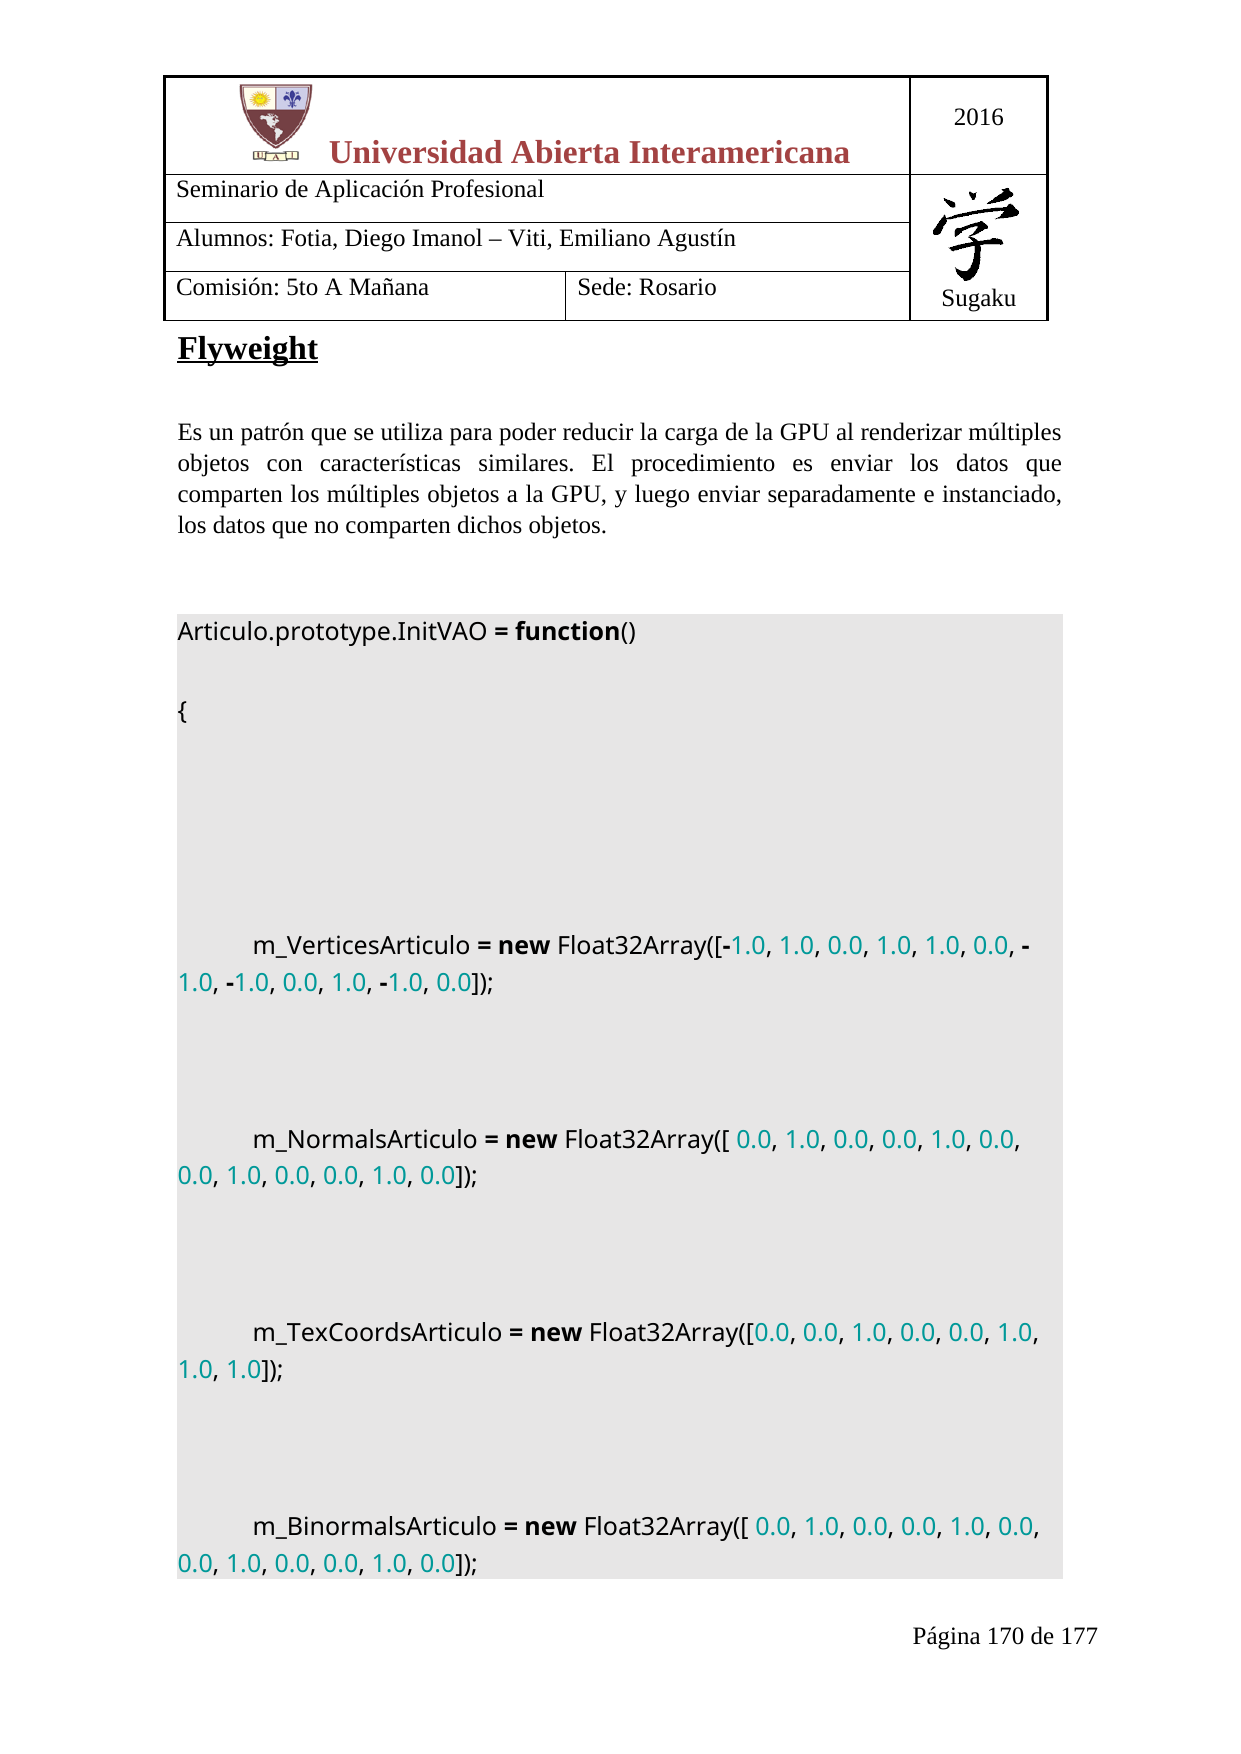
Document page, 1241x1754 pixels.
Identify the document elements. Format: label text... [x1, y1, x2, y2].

text m_TexCoordsArticulo = new Float32Array([0.0, 0.0, 1.0, 0.0, 0.0, 1.0, 1.0, 1.0]); [177, 1315, 1063, 1386]
subtitle Flyweight [177, 152, 1063, 366]
picture [223, 78, 329, 164]
picture [927, 181, 1030, 284]
text Articulo.prototype.InitVAO = function() [177, 614, 1063, 648]
text m_NormalsArticulo = new Float32Array([ 0.0, 1.0, 0.0, 0.0, 1.0, 0.0, 0.0, 1.0, 0.0, 0.0, 1.0, 0.0]); [177, 1121, 1063, 1192]
text Es un patrón que se utiliza para poder reducir la carga de la GPU al renderizar múltiples objetos con características similares. El procedimiento es enviar los datos que comparten los múltiples objetos a la GPU, y luego enviar separadamente e instanciado, los datos que no comparten dichos objetos. [177, 417, 1063, 539]
text m_VerticesArticulo = new Float32Array([-1.0, 1.0, 0.0, 1.0, 1.0, 0.0, -1.0, -1.0, 0.0, 1.0, -1.0, 0.0]); [177, 928, 1063, 998]
text m_BinormalsArticulo = new Float32Array([ 0.0, 1.0, 0.0, 0.0, 1.0, 0.0, 0.0, 1.0, 0.0, 0.0, 1.0, 0.0]); [177, 1508, 1063, 1579]
text { [177, 692, 1063, 726]
